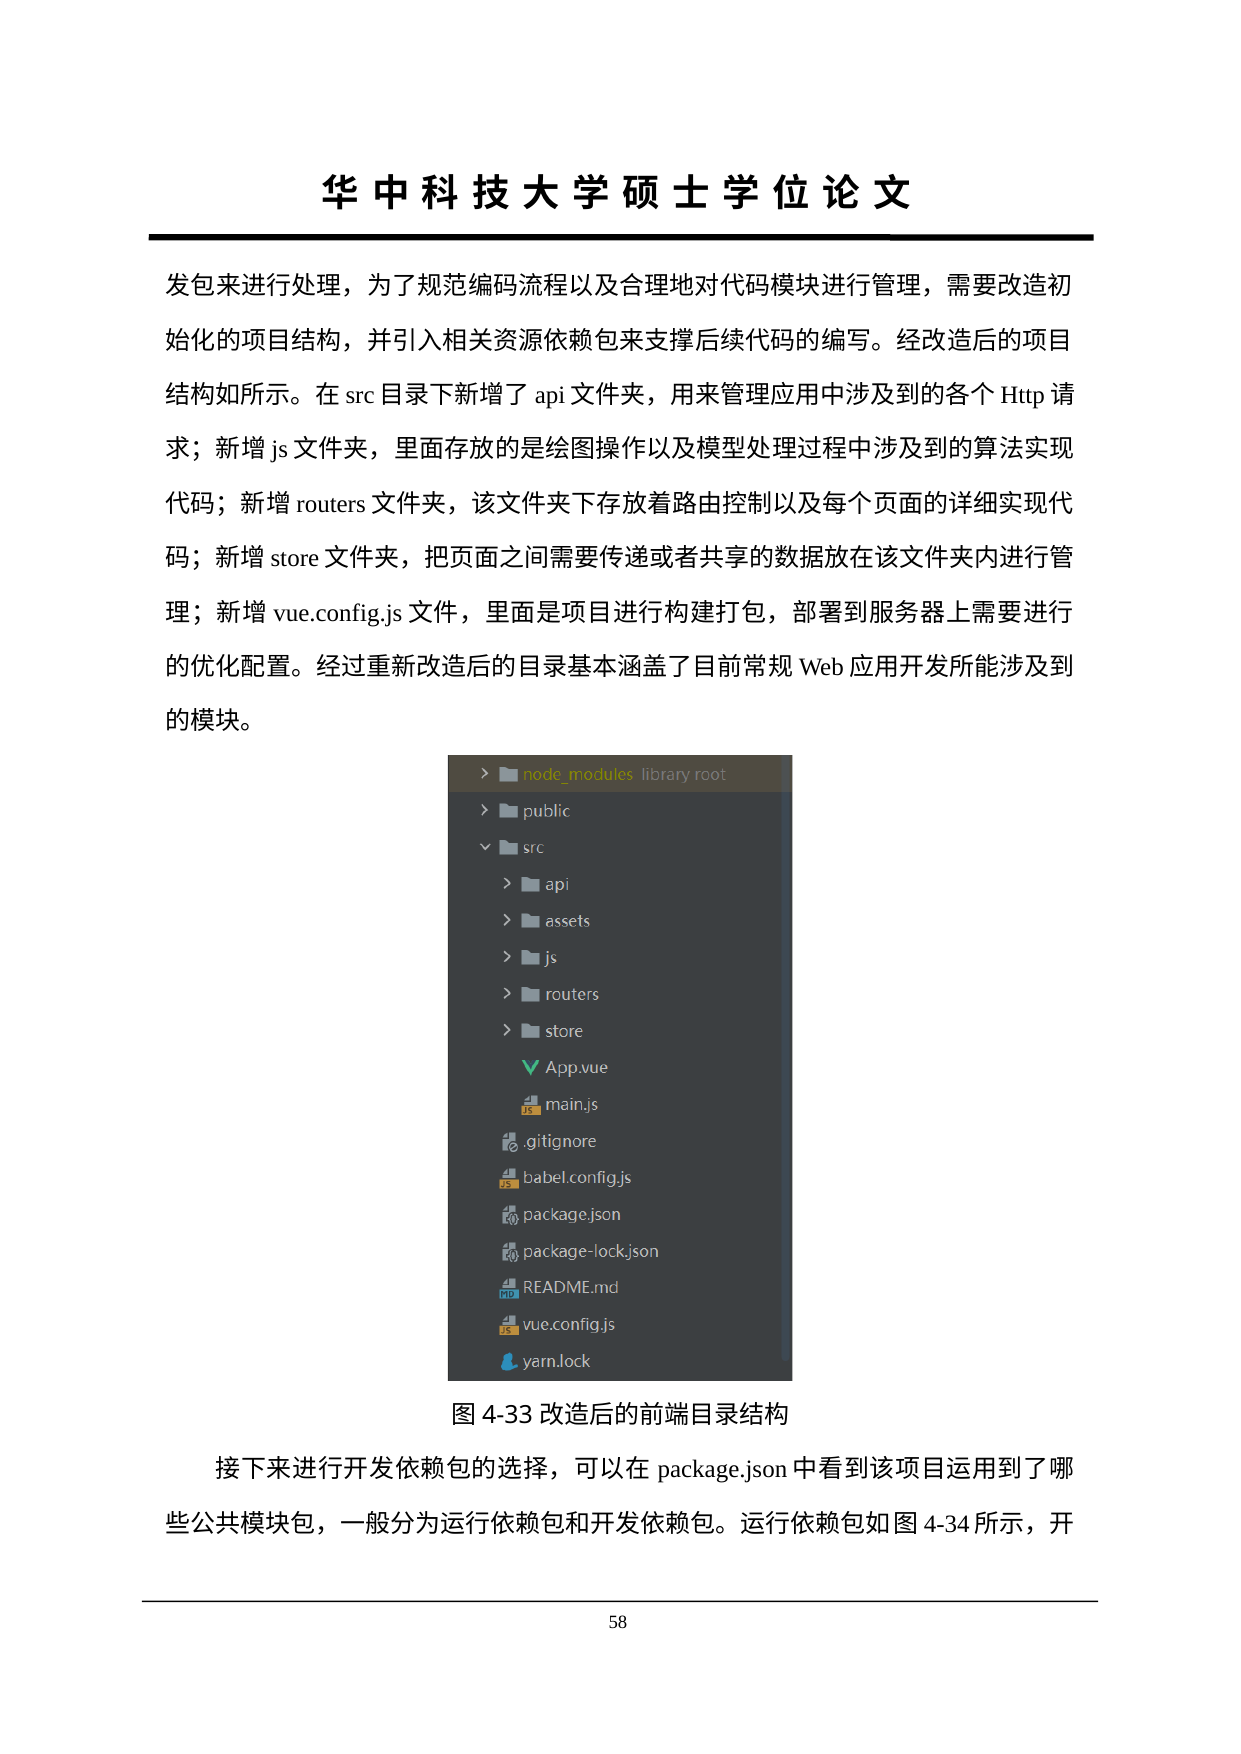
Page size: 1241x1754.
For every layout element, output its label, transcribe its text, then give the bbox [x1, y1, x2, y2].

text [165, 1449, 1075, 1539]
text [165, 266, 1075, 737]
picture [447, 755, 793, 1381]
